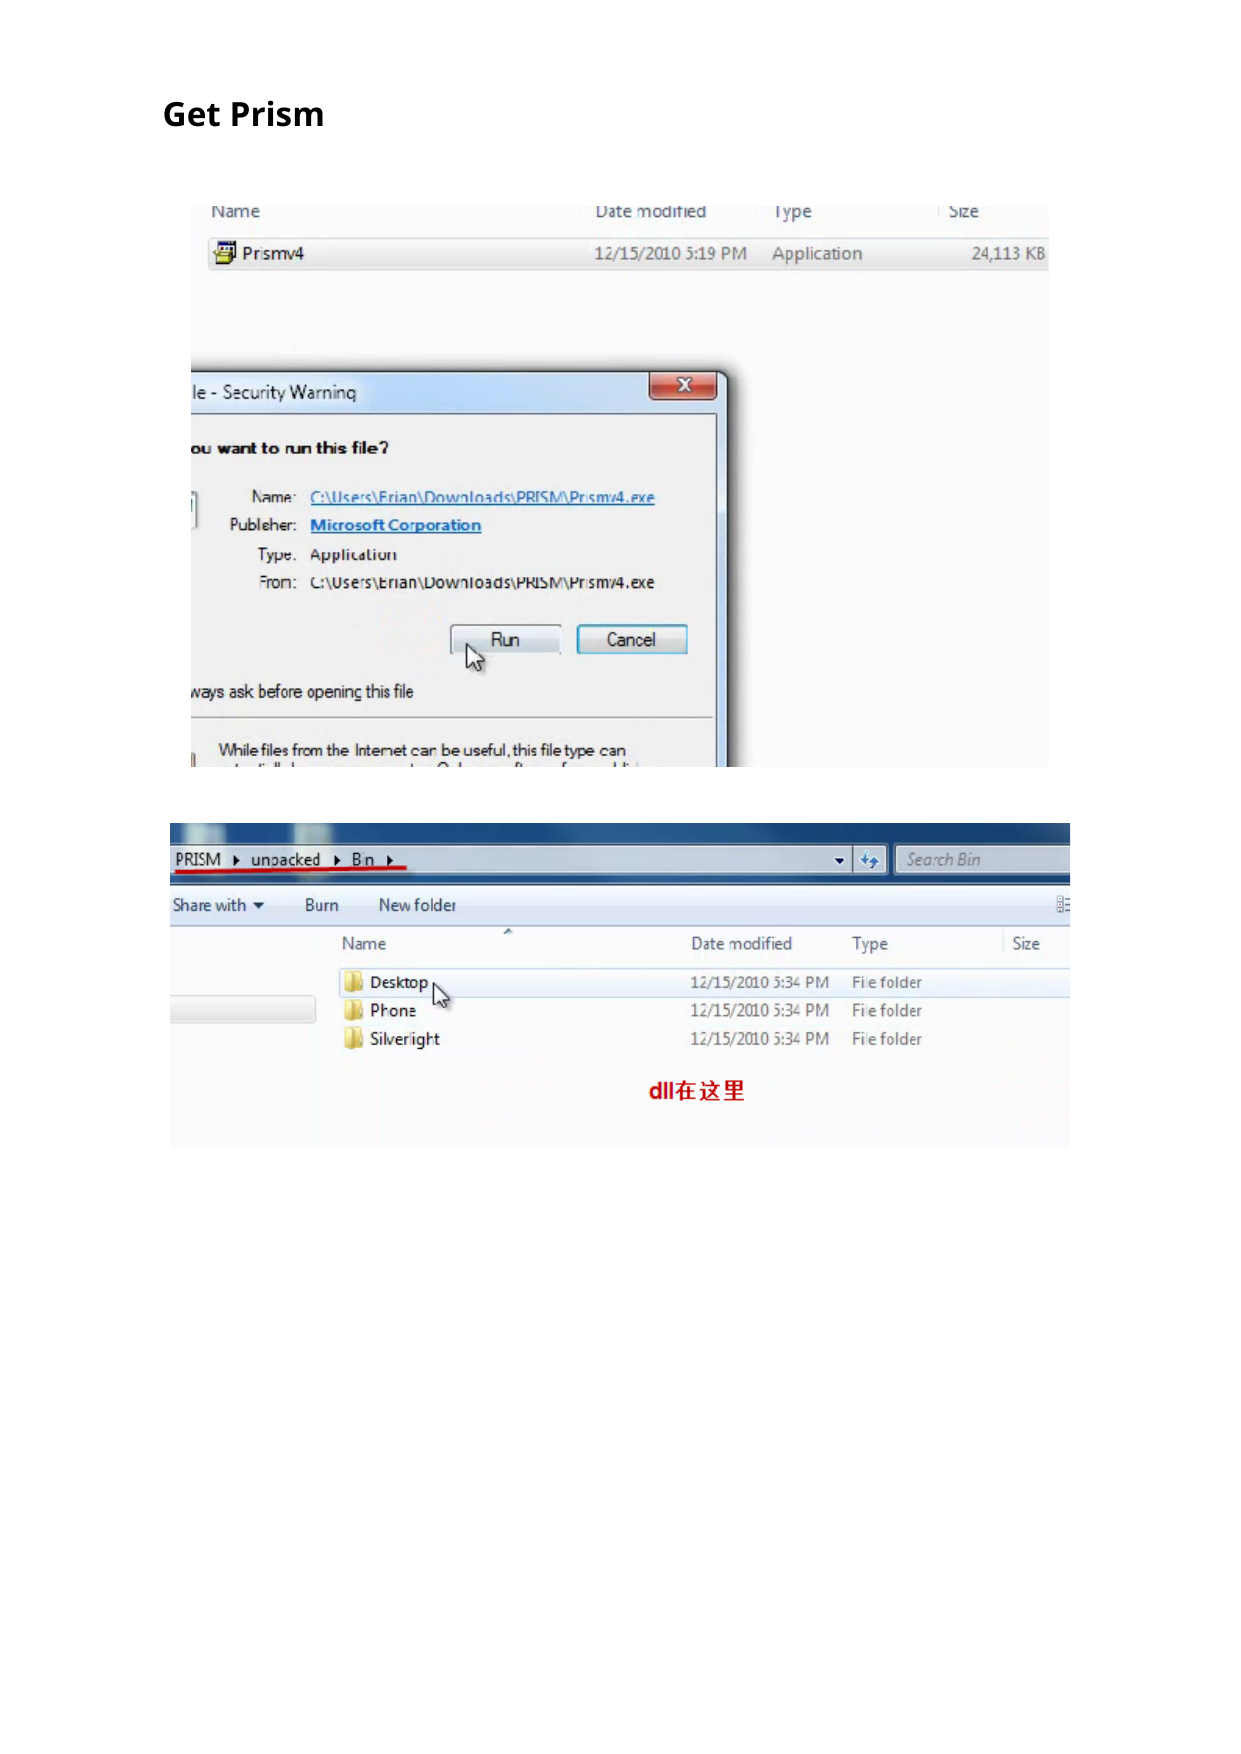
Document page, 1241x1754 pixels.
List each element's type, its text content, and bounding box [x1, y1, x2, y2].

picture [170, 823, 1071, 1149]
picture [191, 206, 1049, 767]
subtitle Get Prism [75, 81, 1165, 146]
